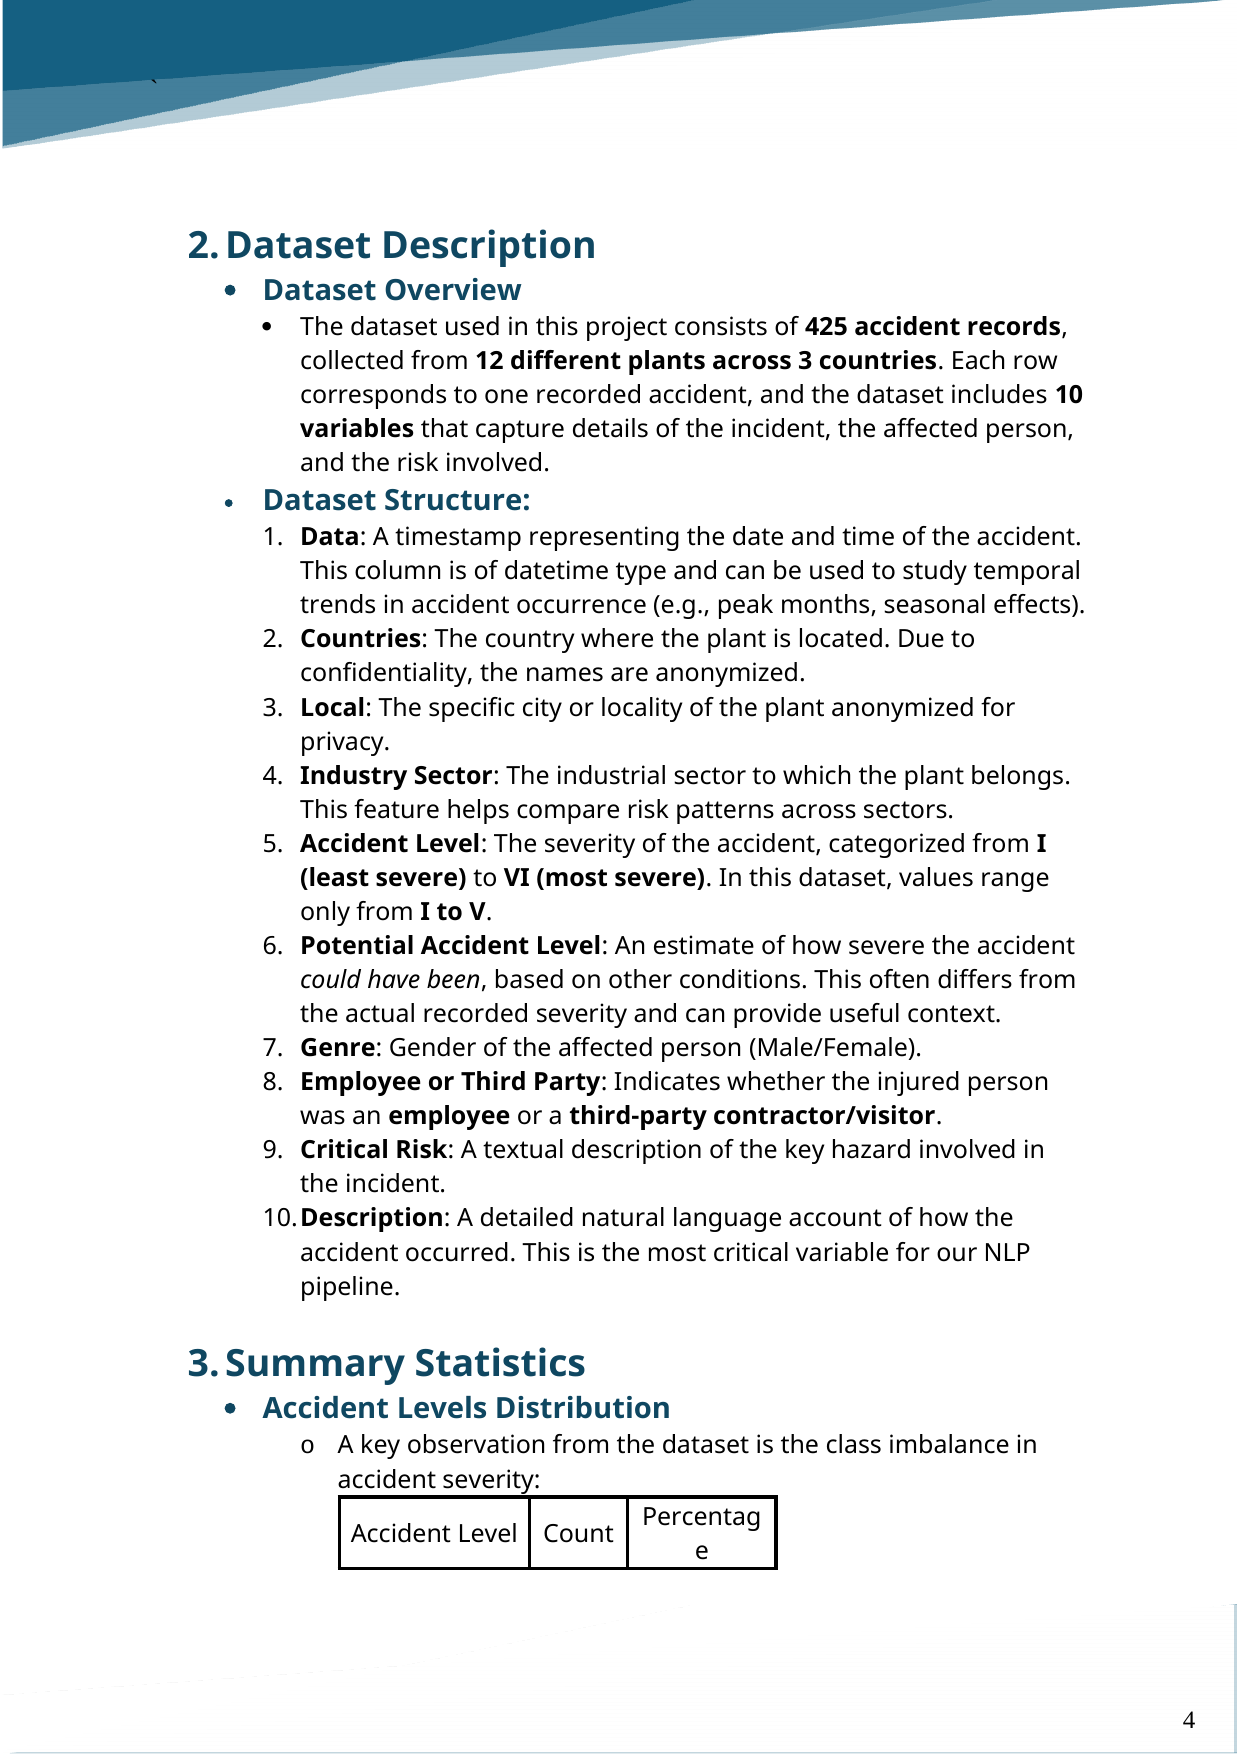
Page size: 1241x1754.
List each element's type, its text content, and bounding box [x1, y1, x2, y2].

list Local: The specific city or locality of the plant anonymized for privacy. [262, 689, 1090, 757]
list Genre: Gender of the affected person (Male/Female). [262, 1030, 1090, 1064]
table_header Accident Level [341, 1499, 528, 1567]
list Critical Risk: A textual description of the key hazard involved in the incident. [262, 1132, 1090, 1200]
subtitle Dataset Structure: [225, 479, 1090, 519]
table_header Count [531, 1499, 626, 1567]
picture [2, 0, 1238, 149]
list Industry Sector: The industrial sector to which the plant belongs. This feature helps compare risk patterns across sectors. [262, 757, 1090, 825]
picture [2, 1604, 1237, 1753]
list Description: A detailed natural language account of how the accident occurred. This is the most critical variable for our NLP pipeline. [262, 1200, 1090, 1302]
list Accident Level: The severity of the accident, categorized from I (least severe) to VI (most severe). In this dataset, values range only from I to V. [262, 825, 1090, 928]
list Data: A timestamp representing the date and time of the accident. This column is of datetime type and can be used to study temporal trends in accident occurrence (e.g., peak months, seasonal effects). [262, 519, 1090, 621]
subtitle Dataset Description [187, 218, 1090, 269]
subtitle Dataset Overview [225, 269, 1090, 309]
list Countries: The country where the plant is located. Due to confidentiality, the names are anonymized. [262, 621, 1090, 689]
table_header Percentage [629, 1499, 774, 1567]
list A key observation from the dataset is the class imbalance in accident severity: [300, 1427, 1090, 1495]
list The dataset used in this project consists of 425 accident records, collected from 12 different plants across 3 countries. Each row corresponds to one recorded accident, and the dataset includes 10 variables that capture details of the incident, the affected person, and the risk involved. [262, 309, 1090, 479]
list Potential Accident Level: An estimate of how severe the accident could have been, based on other conditions. This often differs from the actual recorded severity and can provide useful context. [262, 928, 1090, 1030]
subtitle Accident Levels Distribution [225, 1387, 1090, 1427]
subtitle Summary Statistics [187, 1336, 1090, 1387]
list Employee or Third Party: Indicates whether the injured person was an employee or a third-party contractor/visitor. [262, 1064, 1090, 1132]
